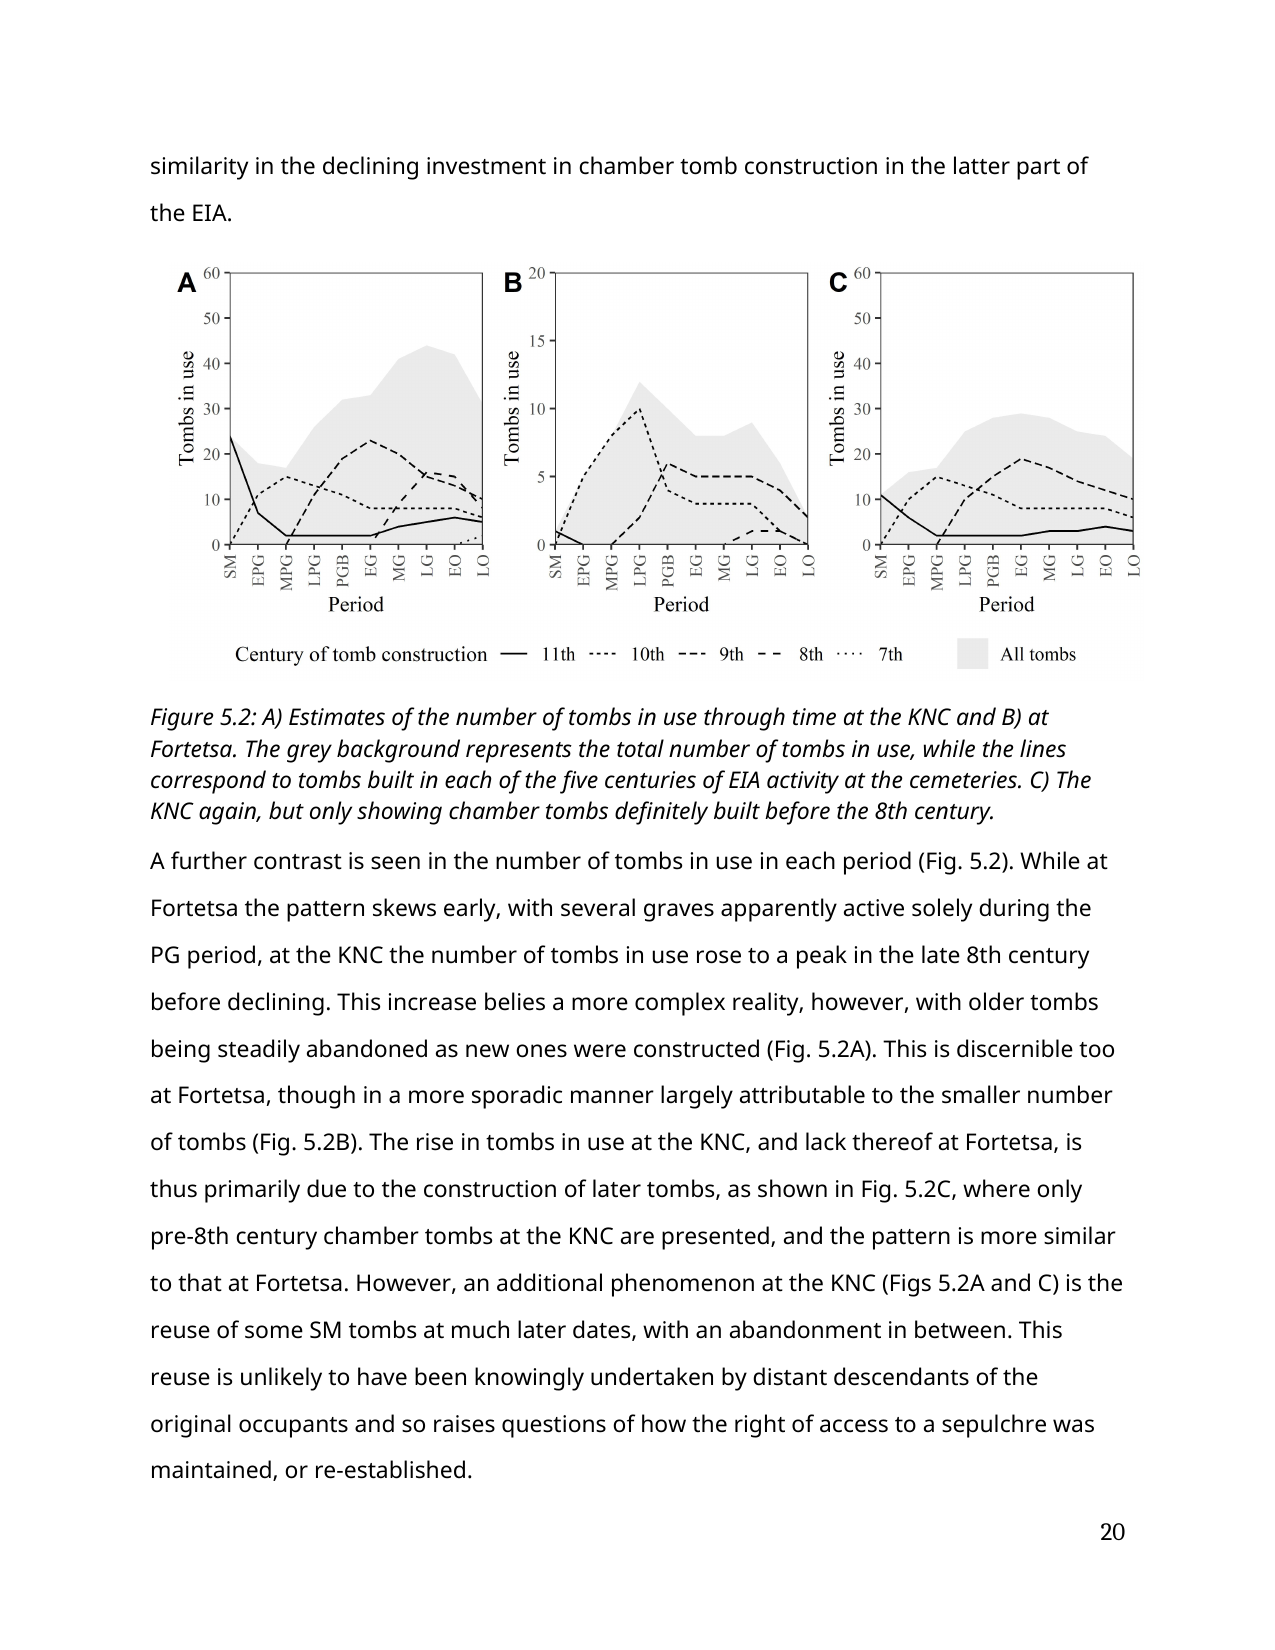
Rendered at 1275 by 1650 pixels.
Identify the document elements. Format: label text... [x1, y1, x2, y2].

text A further contrast is seen in the number of tombs in use in each period (Fig. 5.2). While at Fortetsa the pattern skews early, with several graves apparently active solely during the PG period, at the KNC the number of tombs in use rose to a peak in the late 8th century before declining. This increase belies a more complex reality, however, with older tombs being steadily abandoned as new ones were constructed (Fig. 5.2A). This is discernible too at Fortetsa, though in a more sporadic manner largely attributable to the smaller number of tombs (Fig. 5.2B). The rise in tombs in use at the KNC, and lack thereof at Fortetsa, is thus primarily due to the construction of later tombs, as shown in Fig. 5.2C, where only pre-8th century chamber tombs at the KNC are presented, and the pattern is more similar to that at Fortetsa. However, an additional phenomenon at the KNC (Figs 5.2A and C) is the reuse of some SM tombs at much later dates, with an abandonment in between. This reuse is unlikely to have been knowingly undertaken by distant descendants of the original occupants and so raises questions of how the right of access to a sepulchre was maintained, or re-established. [150, 845, 1125, 1486]
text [150, 150, 1125, 228]
text Figure 5.2: A) Estimates of the number of tombs in use through time at the KNC and B) at Fortetsa. The grey background represents the total number of tombs in use, while the lines correspond to tombs built in each of the five centuries of EIA activity at the cemeteries. C) The KNC again, but only showing chamber tombs definitely built before the 8th century. [150, 701, 1125, 826]
picture [168, 262, 1144, 681]
